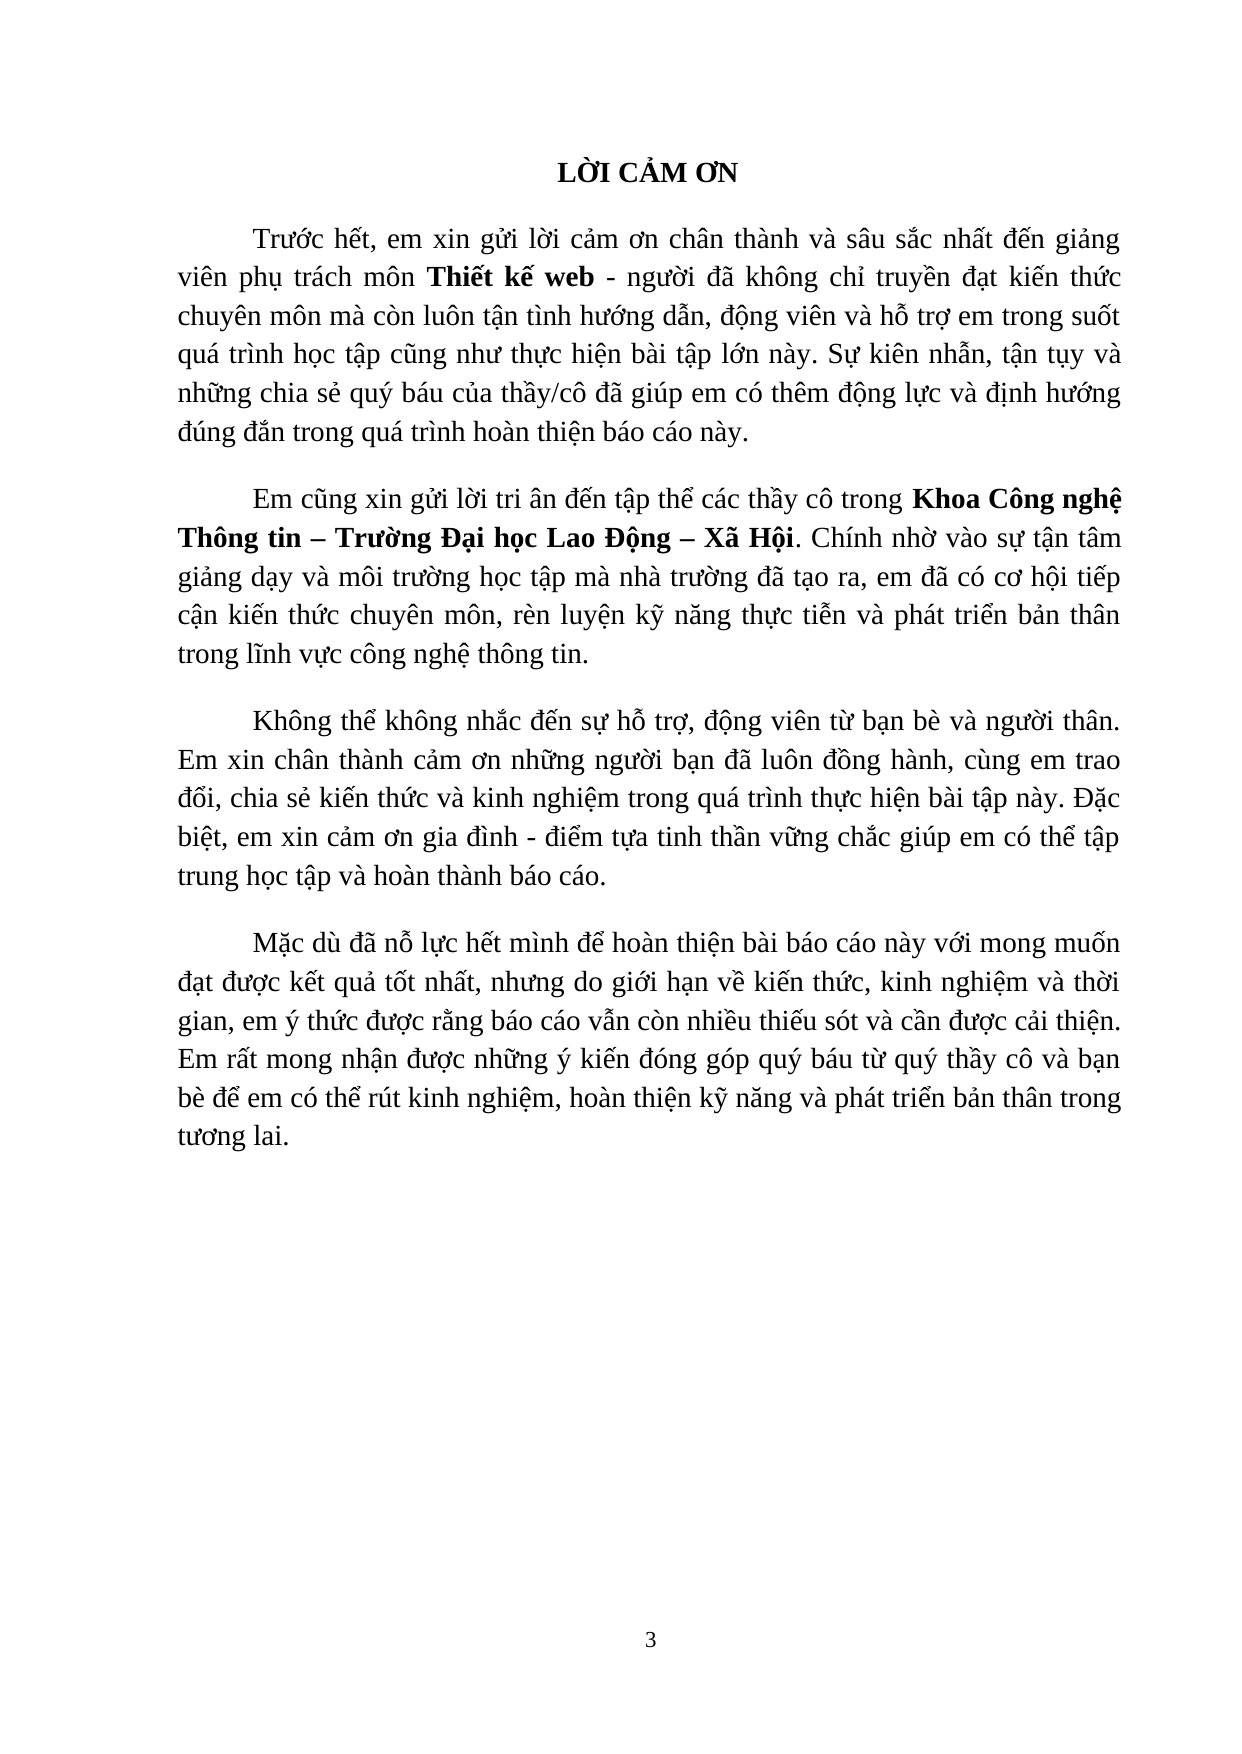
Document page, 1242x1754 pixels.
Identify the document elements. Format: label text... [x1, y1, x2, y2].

subtitle LỜI CẢM ƠN [177, 156, 1118, 189]
text Em cũng xin gửi lời tri ân đến tập thể các thầy cô trong Khoa Công nghệ Thông tin – Trường Đại học Lao Động – Xã Hội. Chính nhờ vào sự tận tâm giảng dạy và môi trường học tập mà nhà trường đã tạo ra, em đã có cơ hội tiếp cận kiến thức chuyên môn, rèn luyện kỹ năng thực tiễn và phát triển bản thân trong lĩnh vực công nghệ thông tin. [177, 482, 1122, 669]
text Mặc dù đã nỗ lực hết mình để hoàn thiện bài báo cáo này với mong muốn đạt được kết quả tốt nhất, nhưng do giới hạn về kiến thức, kinh nghiệm và thời gian, em ý thức được rằng báo cáo vẫn còn nhiều thiếu sót và cần được cải thiện. Em rất mong nhận được những ý kiến đóng góp quý báu từ quý thầy cô và bạn bè để em có thể rút kinh nghiệm, hoàn thiện kỹ năng và phát triển bản thân trong tương lai. [177, 926, 1122, 1152]
text Không thể không nhắc đến sự hỗ trợ, động viên từ bạn bè và người thân. Em xin chân thành cảm ơn những người bạn đã luôn đồng hành, cùng em trao đổi, chia sẻ kiến thức và kinh nghiệm trong quá trình thực hiện bài tập này. Đặc biệt, em xin cảm ơn gia đình - điểm tựa tinh thần vững chắc giúp em có thể tập trung học tập và hoàn thành báo cáo. [177, 703, 1122, 891]
text Trước hết, em xin gửi lời cảm ơn chân thành và sâu sắc nhất đến giảng viên phụ trách môn Thiết kế web - người đã không chỉ truyền đạt kiến thức chuyên môn mà còn luôn tận tình hướng dẫn, động viên và hỗ trợ em trong suốt quá trình học tập cũng như thực hiện bài tập lớn này. Sự kiên nhẫn, tận tụy và những chia sẻ quý báu của thầy/cô đã giúp em có thêm động lực và định hướng đúng đắn trong quá trình hoàn thiện báo cáo này. [177, 221, 1122, 447]
